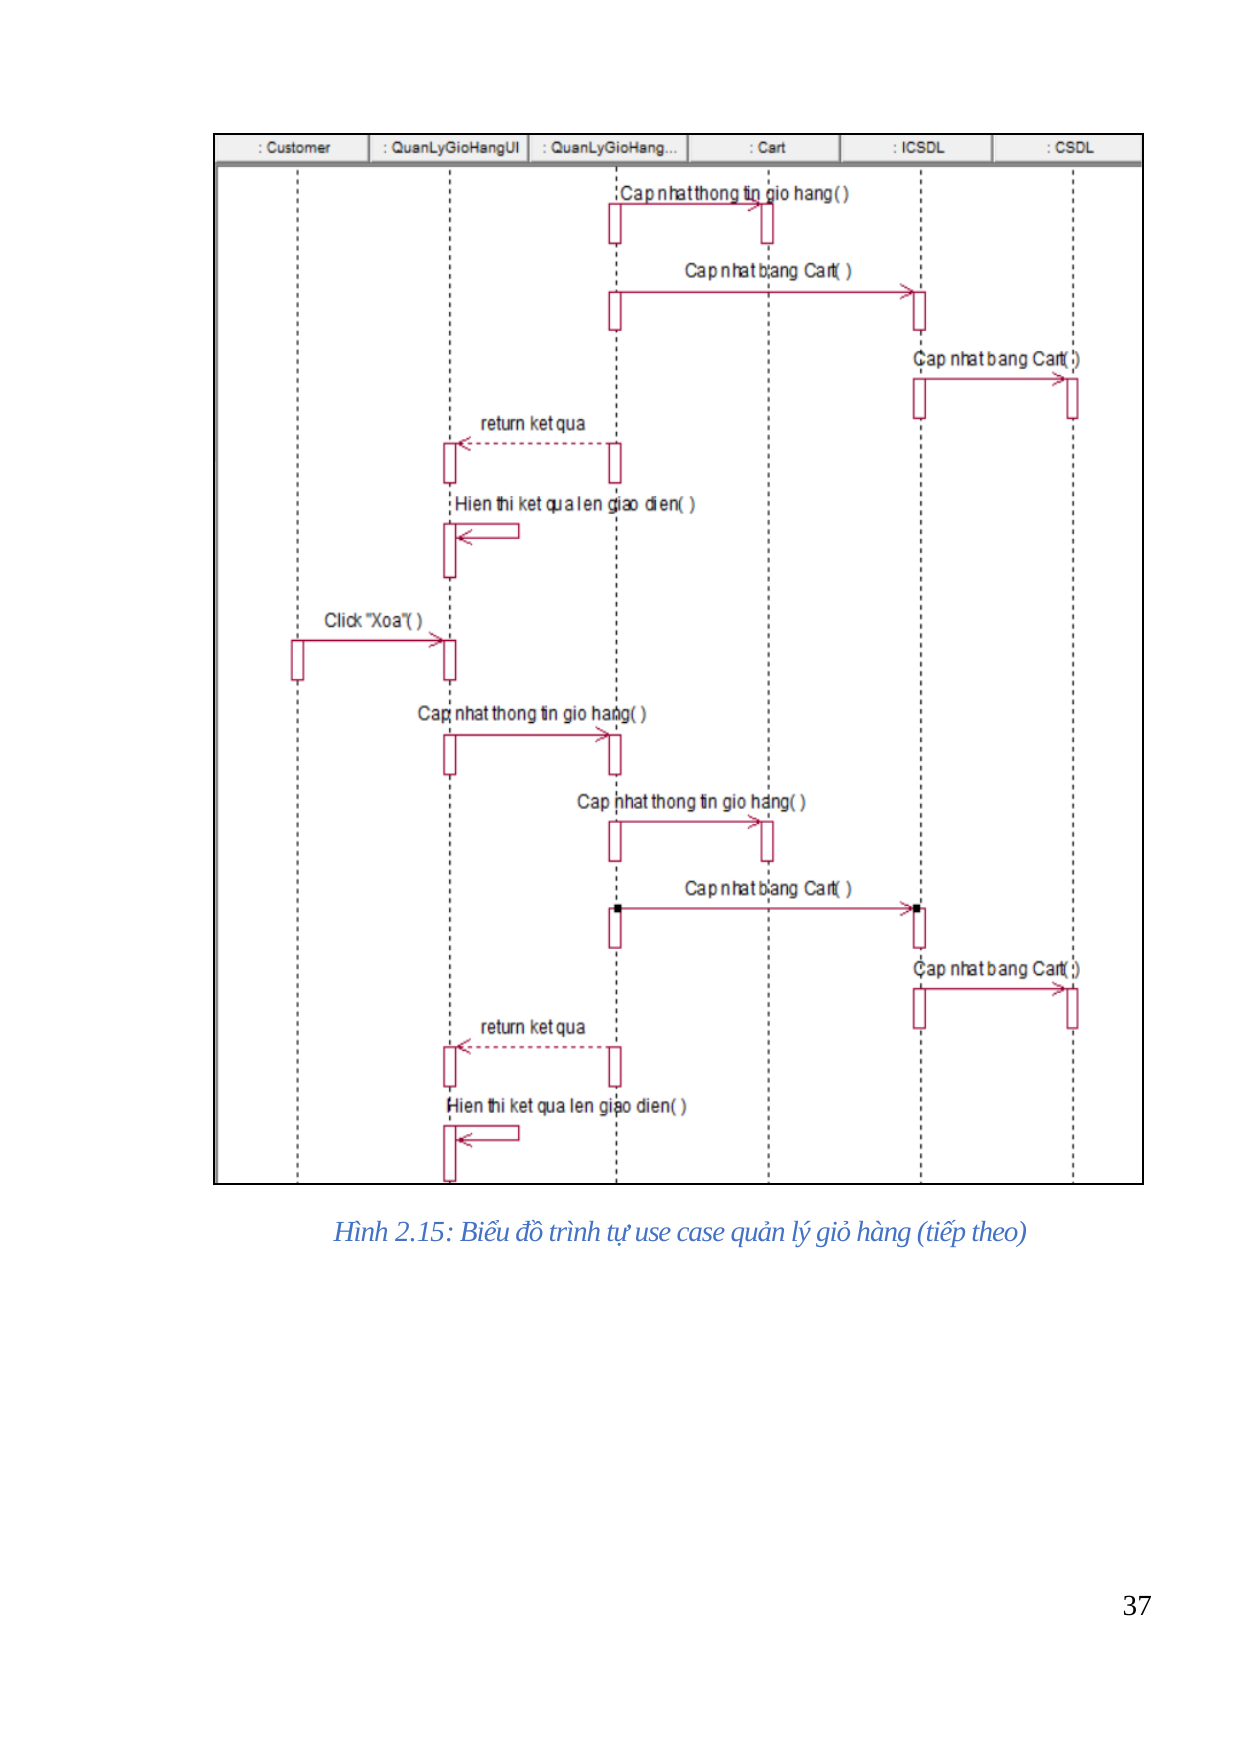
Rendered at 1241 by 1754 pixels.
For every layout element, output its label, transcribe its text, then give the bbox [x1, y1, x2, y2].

picture [215, 135, 1142, 1183]
